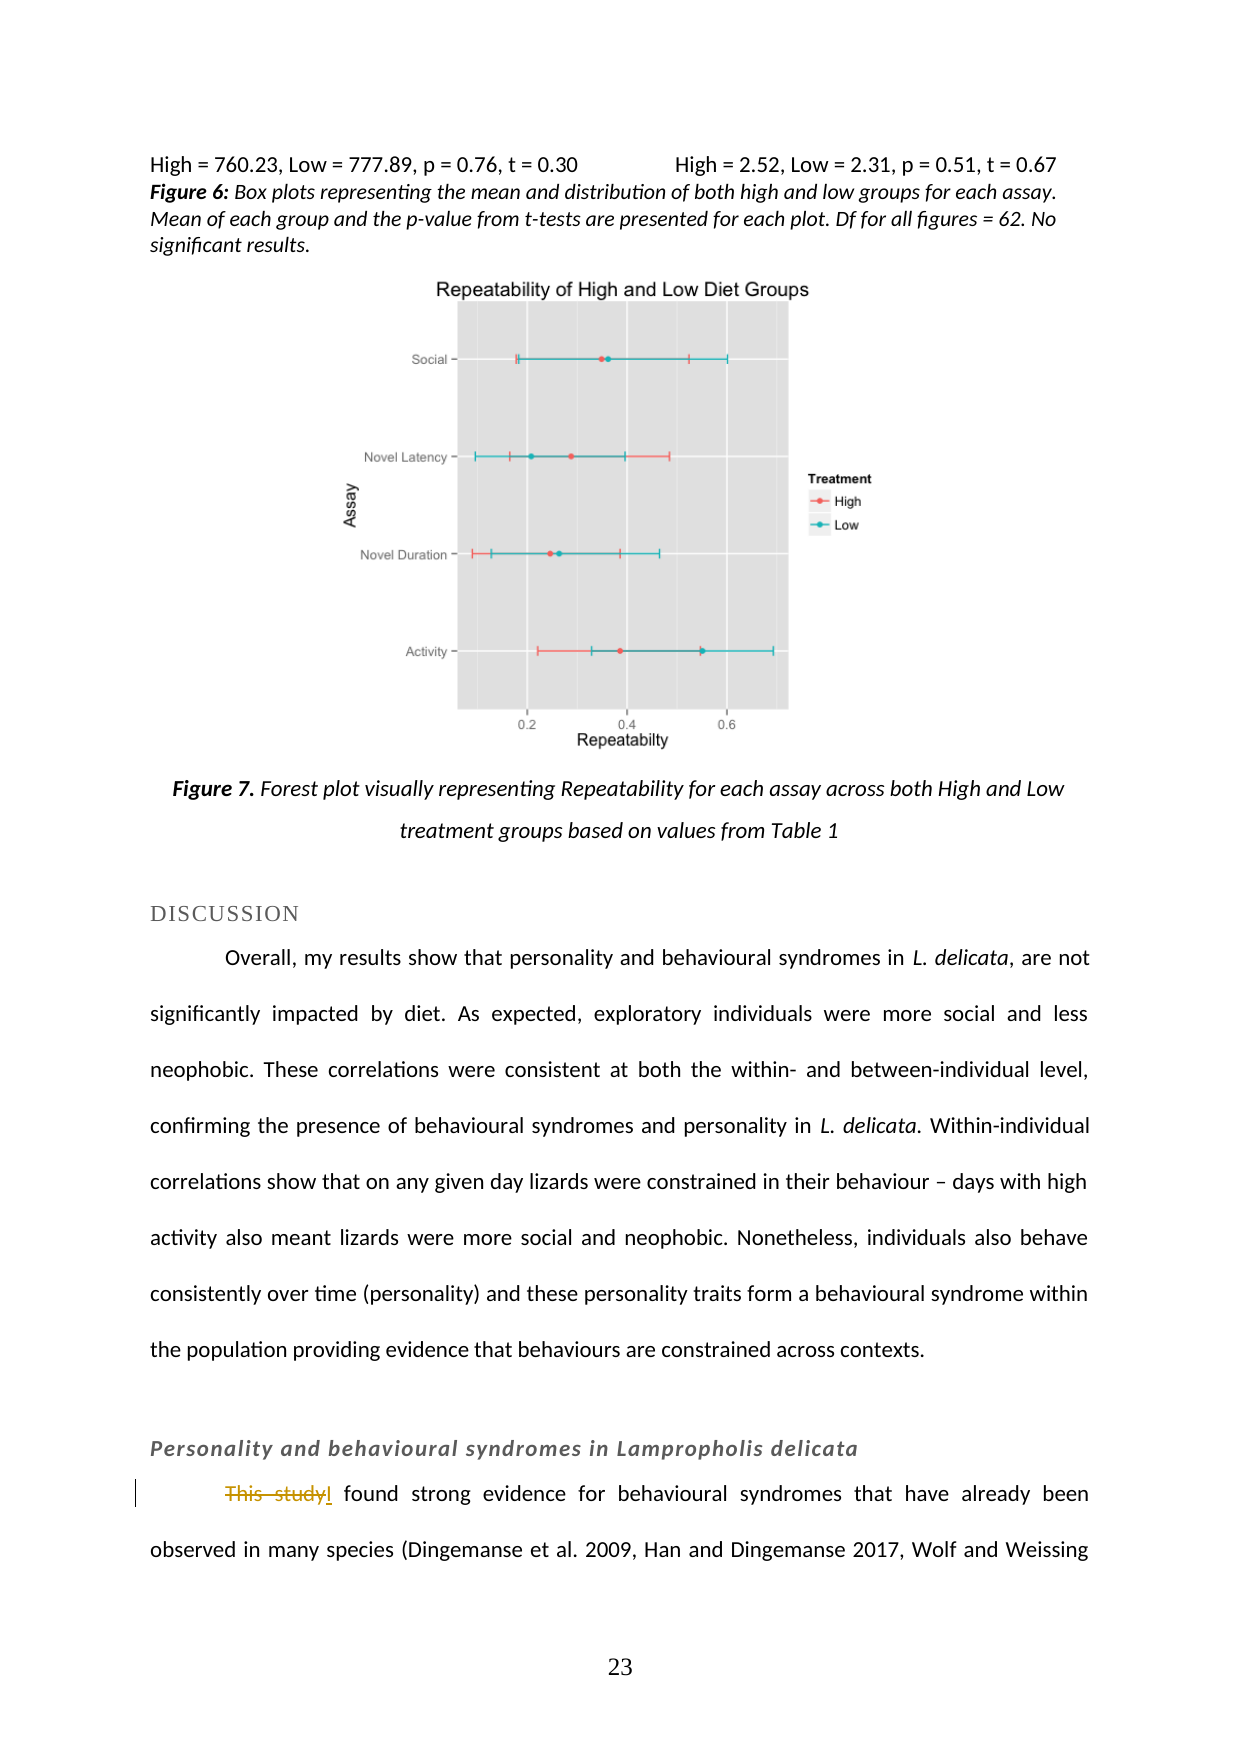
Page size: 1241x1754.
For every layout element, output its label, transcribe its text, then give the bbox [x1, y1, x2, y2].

subtitle Personality and behavioural syndromes in Lampropholis delicata [150, 1434, 1090, 1462]
subtitle DISCUSSION [150, 900, 1090, 926]
text Figure 6: Box plots representing the mean and distribution of both high and low groups for each assay. Mean of each group and the p-value from t-tests are presented for each plot. Df for all figures = 62. No significant results. [150, 178, 1090, 258]
text High = 760.23, Low = 777.89, p = 0.76, t = 0.30 High = 2.52, Low = 2.31, p = 0.51, t = 0.67 [150, 150, 1090, 178]
text Overall, my results show that personality and behavioural syndromes in L. delicata, are not significantly impacted by diet. As expected, exploratory individuals were more social and less neophobic. These correlations were consistent at both the within- and between-individual level, confirming the presence of behavioural syndromes and personality in L. delicata. Within-individual correlations show that on any given day lizards were constrained in their behaviour – days with high activity also meant lizards were more social and neophobic. Nonetheless, individuals also behave consistently over time (personality) and these personality traits form a behavioural syndrome within the population providing evidence that behaviours are constrained across contexts. [150, 943, 1090, 1363]
picture [330, 258, 911, 760]
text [150, 1479, 1090, 1563]
text Figure 7. Forest plot visually representing Repeatability for each assay across both High and Low treatment groups based on values from Table 1 [150, 774, 1090, 844]
